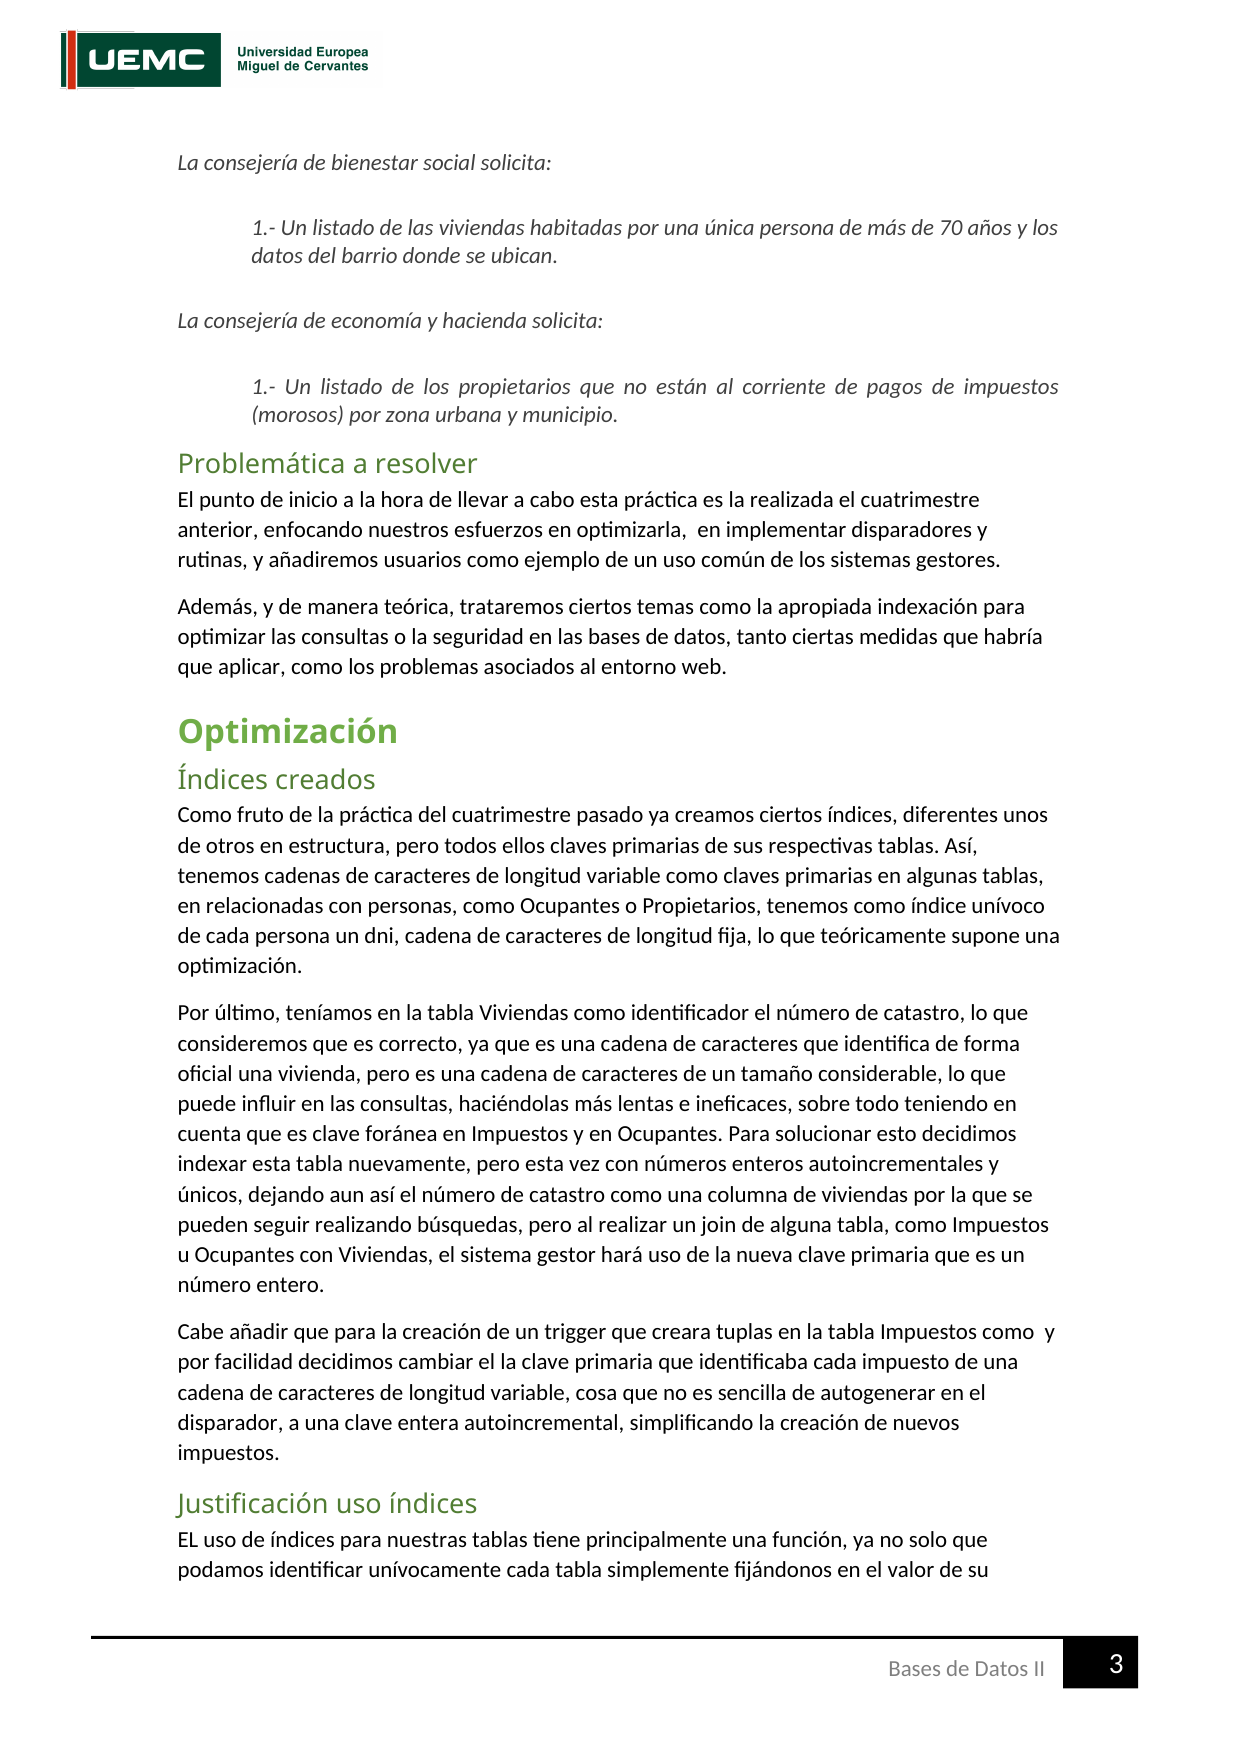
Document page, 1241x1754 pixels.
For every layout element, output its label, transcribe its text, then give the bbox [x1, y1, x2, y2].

text Por último, teníamos en la tabla Viviendas como identificador el número de catastro, lo que consideremos que es correcto, ya que es una cadena de caracteres que identifica de forma oficial una vivienda, pero es una cadena de caracteres de un tamaño considerable, lo que puede influir en las consultas, haciéndolas más lentas e ineficaces, sobre todo teniendo en cuenta que es clave foránea en Impuestos y en Ocupantes. Para solucionar esto decidimos indexar esta tabla nuevamente, pero esta vez con números enteros autoincrementales y únicos, dejando aun así el número de catastro como una columna de viviendas por la que se pueden seguir realizando búsquedas, pero al realizar un join de alguna tabla, como Impuestos u Ocupantes con Viviendas, el sistema gestor hará uso de la nueva clave primaria que es un número entero. [177, 998, 1063, 1298]
text Como fruto de la práctica del cuatrimestre pasado ya creamos ciertos índices, diferentes unos de otros en estructura, pero todos ellos claves primarias de sus respectivas tablas. Así, tenemos cadenas de caracteres de longitud variable como claves primarias en algunas tablas, en relacionadas con personas, como Ocupantes o Propietarios, tenemos como índice unívoco de cada persona un dni, cadena de caracteres de longitud fija, lo que teóricamente supone una optimización. [177, 801, 1063, 979]
subtitle Índices creados [177, 761, 1063, 798]
subtitle Optimización [177, 708, 1063, 753]
picture [59, 29, 384, 91]
text Cabe añadir que para la creación de un trigger que creara tuplas en la tabla Impuestos como y por facilidad decidimos cambiar el la clave primaria que identificaba cada impuesto de una cadena de caracteres de longitud variable, cosa que no es sencilla de autogenerar en el disparador, a una clave entera autoincremental, simplificando la creación de nuevos impuestos. [177, 1317, 1063, 1466]
text 1.- Un listado de las viviendas habitadas por una única persona de más de 70 años y los datos del barrio donde se ubican. [251, 213, 1063, 269]
text Además, y de manera teórica, trataremos ciertos temas como la apropiada indexación para optimizar las consultas o la seguridad en las bases de datos, tanto ciertas medidas que habría que aplicar, como los problemas asociados al entorno web. [177, 592, 1063, 680]
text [177, 1525, 1063, 1583]
subtitle Problemática a resolver [177, 445, 1063, 482]
text 1.- Un listado de los propietarios que no están al corriente de pagos de impuestos (morosos) por zona urbana y municipio. [251, 372, 1063, 428]
subtitle Justificación uso índices [177, 1485, 1063, 1522]
text La consejería de bienestar social solicita: [177, 148, 1063, 176]
text La consejería de economía y hacienda solicita: [177, 307, 1063, 335]
text El punto de inicio a la hora de llevar a cabo esta práctica es la realizada el cuatrimestre anterior, enfocando nuestros esfuerzos en optimizarla, en implementar disparadores y rutinas, y añadiremos usuarios como ejemplo de un uso común de los sistemas gestores. [177, 485, 1063, 573]
